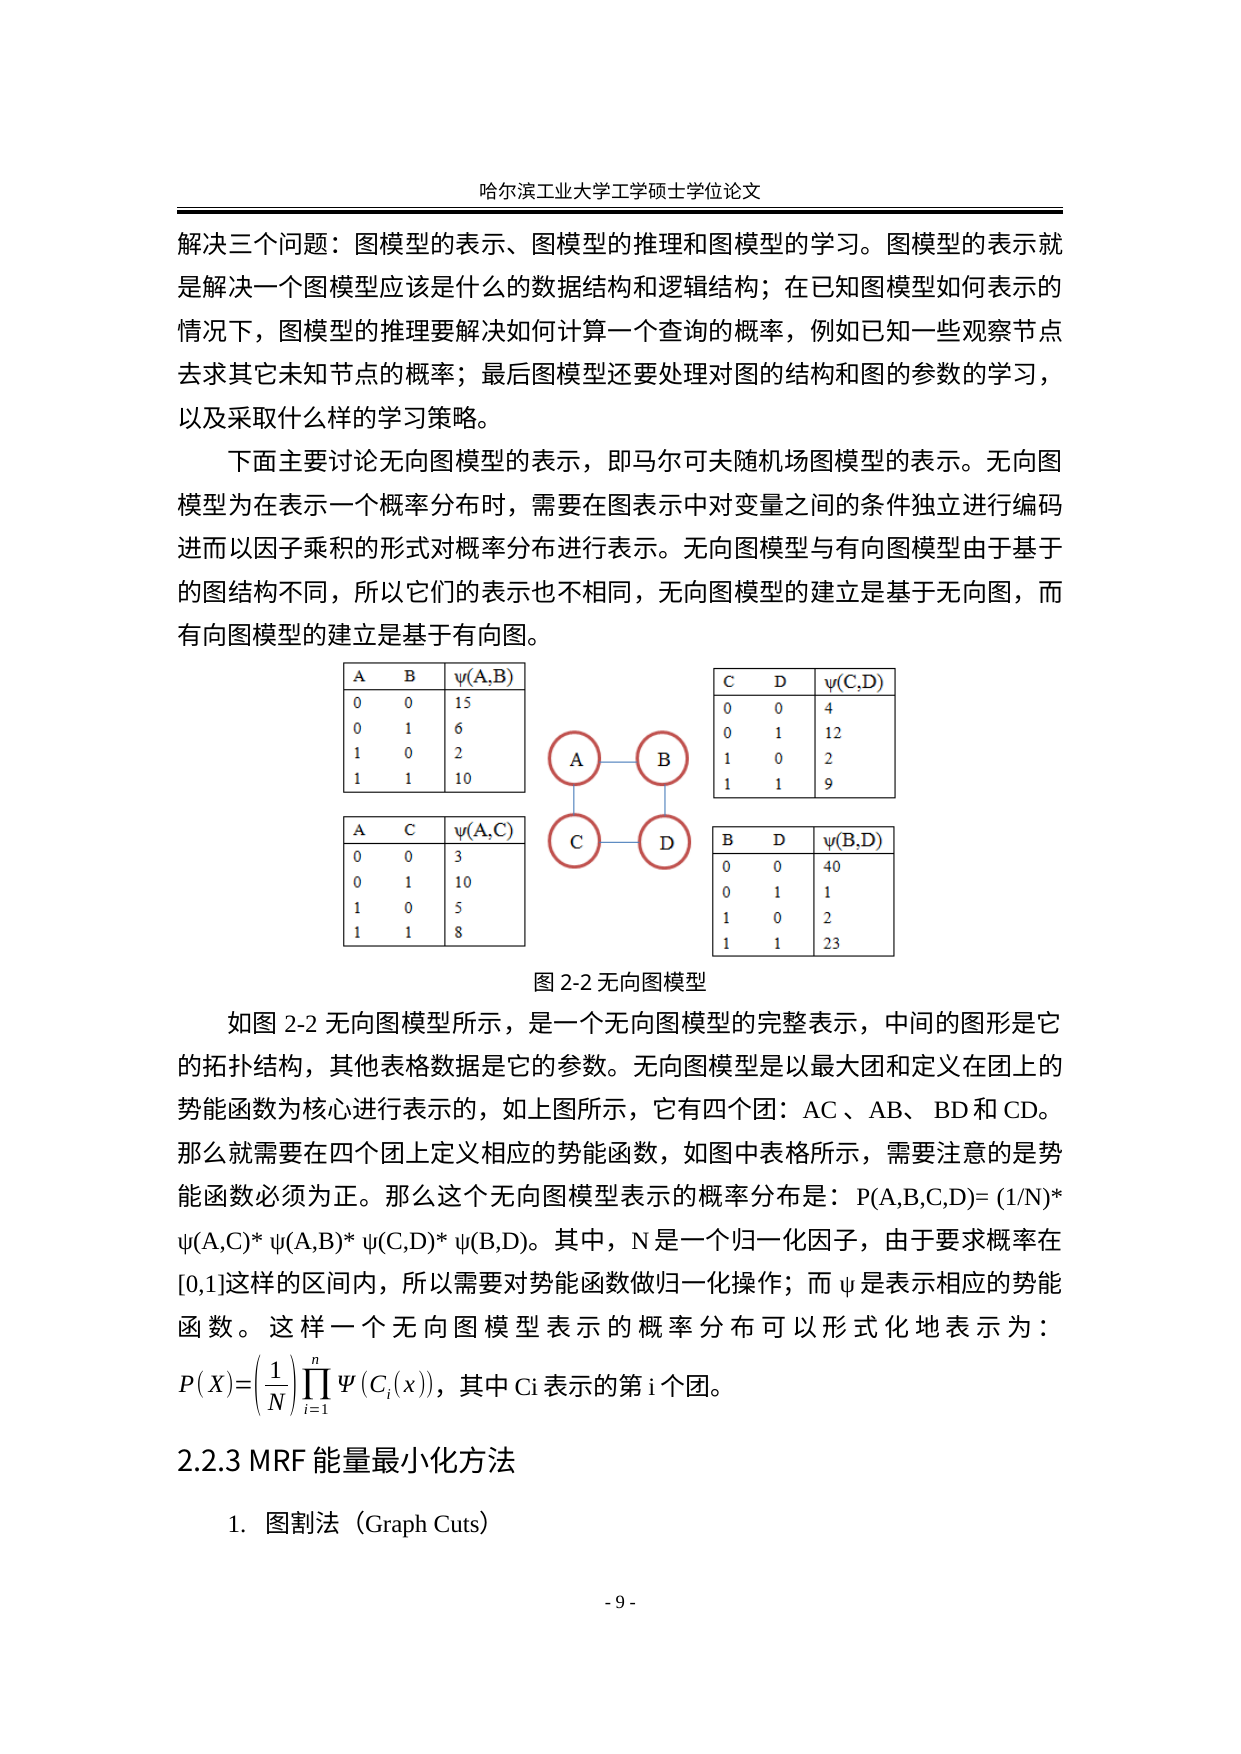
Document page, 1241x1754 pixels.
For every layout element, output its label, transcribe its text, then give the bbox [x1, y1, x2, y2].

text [177, 224, 1063, 434]
text 下面主要讨论无向图模型的表示，即马尔可夫随机场图模型的表示。无向图模型为在表示一个概率分布时，需要在图表示中对变量之间的条件独立进行编码，进而以因子乘积的形式对概率分布进行表示。无向图模型与有向图模型由于基于的图结构不同，所以它们的表示也不相同，无向图模型的建立是基于无向图，而有向图模型的建立是基于有向图。 [177, 442, 1063, 652]
subtitle 2.2.3 MRF能量最小化方法 [177, 1438, 1063, 1480]
list 图割法（Graph Cuts） [227, 1503, 1063, 1539]
picture [341, 658, 899, 960]
